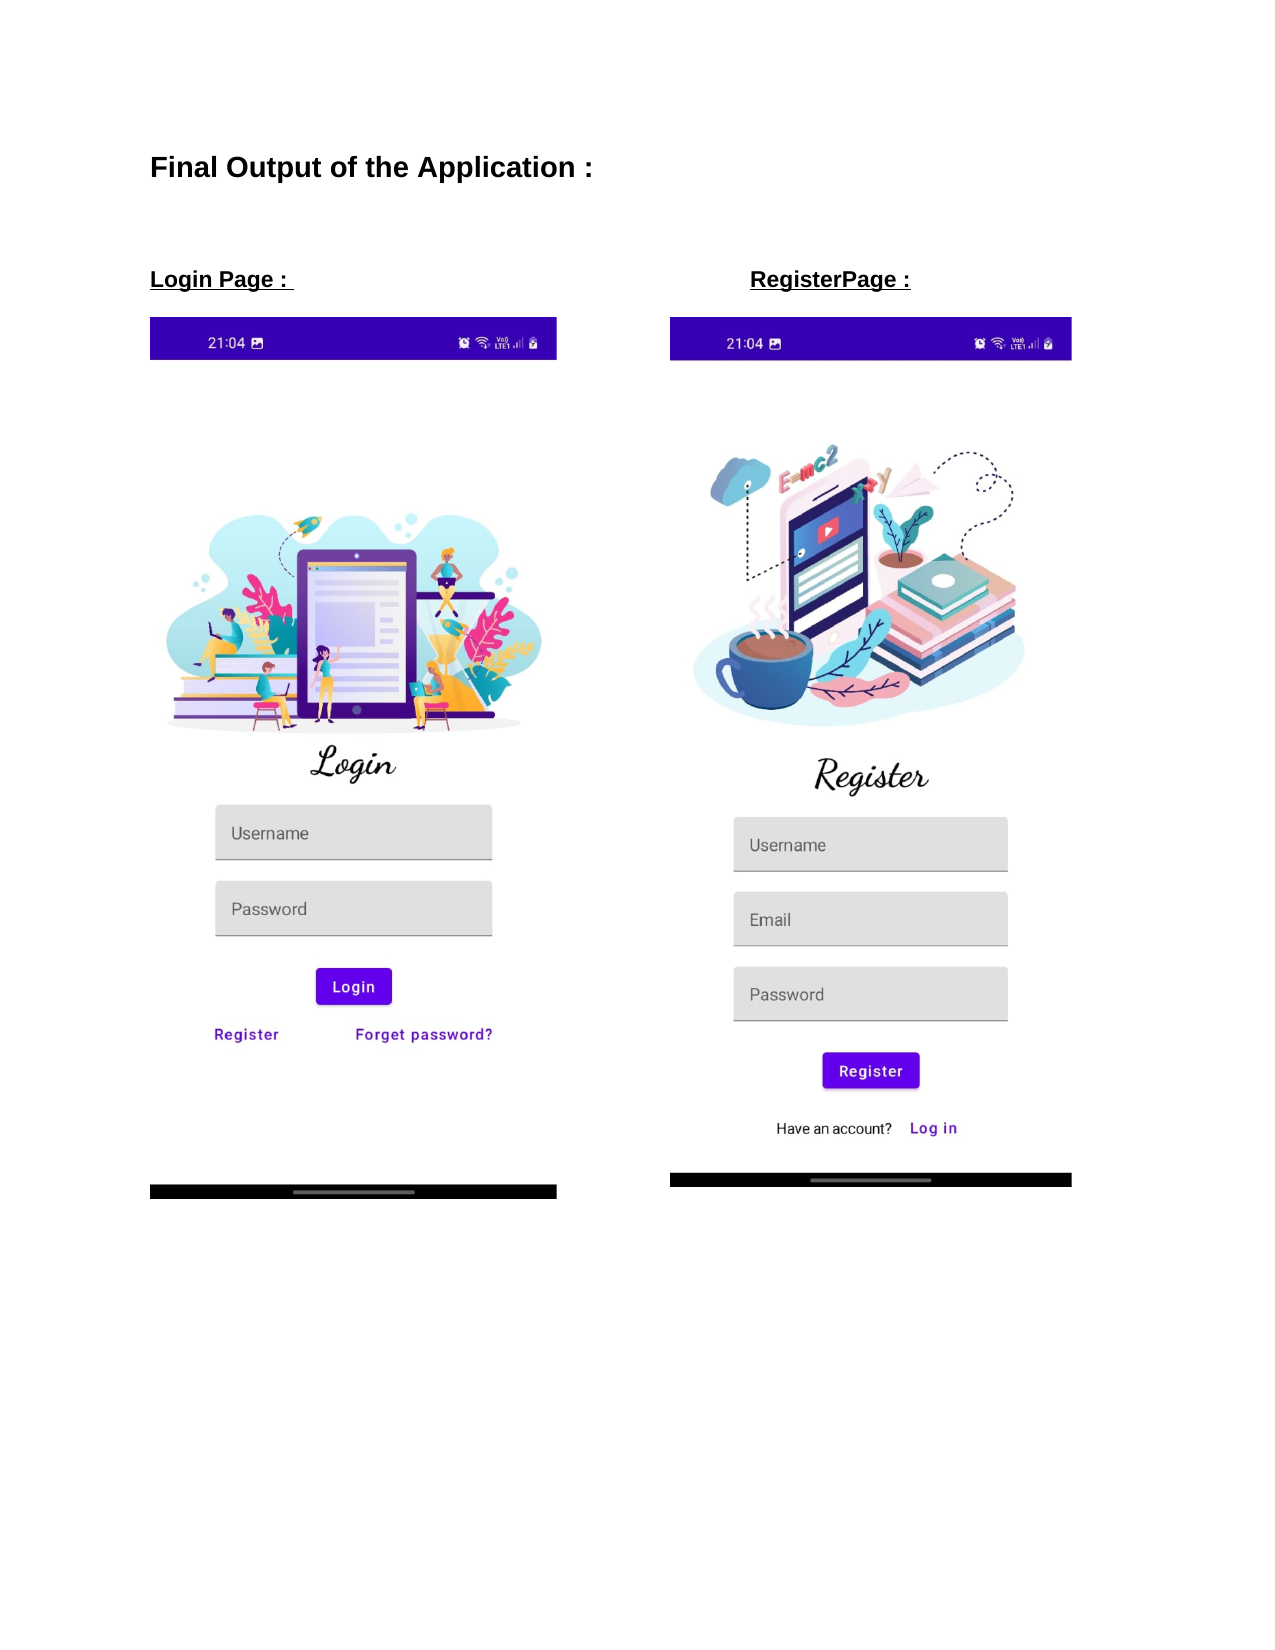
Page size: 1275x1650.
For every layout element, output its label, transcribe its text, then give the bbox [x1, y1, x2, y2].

picture [150, 317, 557, 1199]
text Login Page : RegisterPage : [150, 266, 1125, 292]
text Final Output of the Application : [150, 150, 1125, 183]
picture [670, 317, 1072, 1184]
